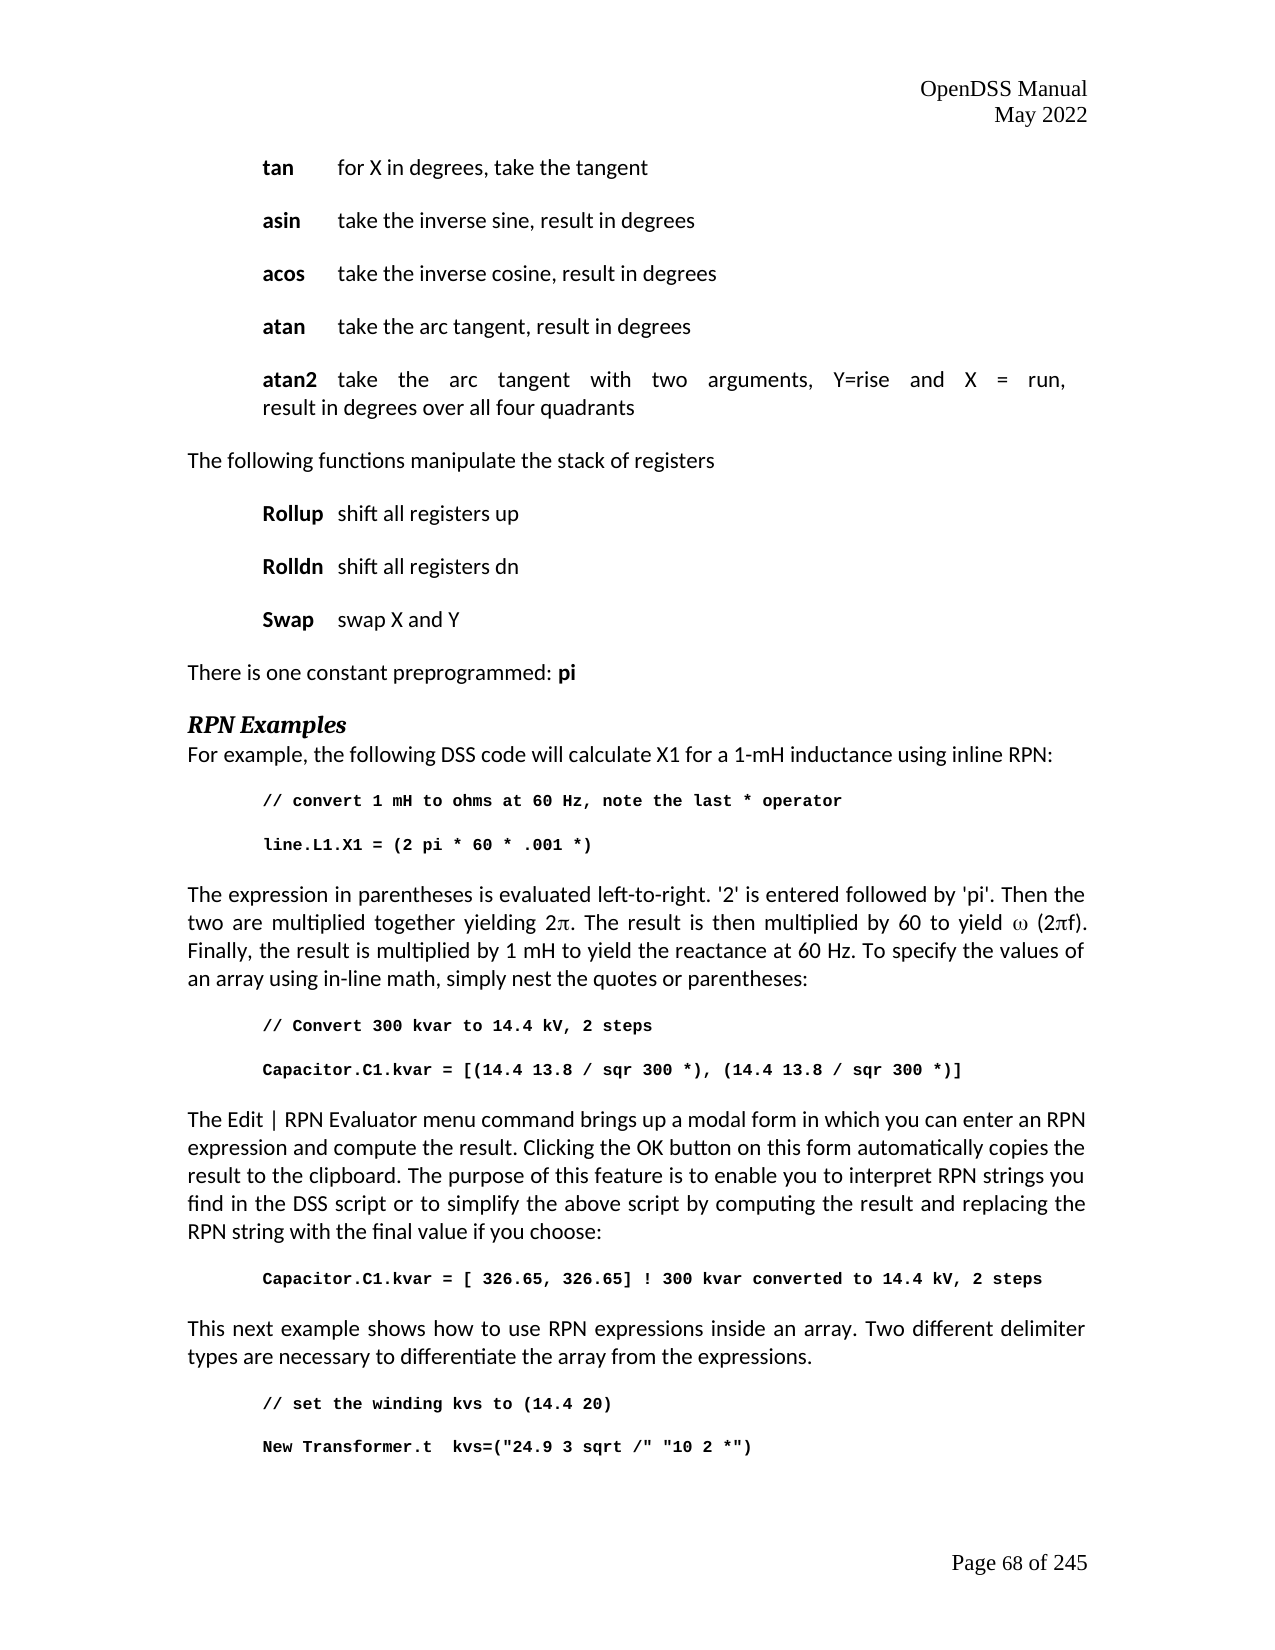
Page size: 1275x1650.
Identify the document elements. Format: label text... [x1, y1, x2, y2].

text Rollup shift all registers up [262, 499, 1087, 527]
text The Edit | RPN Evaluator menu command brings up a modal form in which you can enter an RPN expression and compute the result. Clicking the OK button on this form automatically copies the result to the clipboard. The purpose of this feature is to enable you to interpret RPN strings you find in the DSS script or to simplify the above script by computing the result and replacing the RPN string with the final value if you choose: [187, 1105, 1087, 1245]
text tan for X in degrees, take the tangent [262, 153, 1087, 181]
text atan2 take the arc tangent with two arguments, Y=rise and X = run, result in degrees over all four quadrants [262, 365, 1087, 421]
text The following functions manipulate the stack of registers [187, 446, 1087, 474]
text New Transformer.t kvs=("24.9 3 sqrt /" "10 2 *") [262, 1439, 1087, 1458]
text // set the winding kvs to (14.4 20) [262, 1395, 1087, 1414]
text This next example shows how to use RPN expressions inside an array. Two different delimiter types are necessary to differentiate the array from the expressions. [187, 1314, 1087, 1370]
text asin take the inverse sine, result in degrees [262, 206, 1087, 234]
text Capacitor.C1.kvar = [ 326.65, 326.65] ! 300 kvar converted to 14.4 kV, 2 steps [262, 1270, 1087, 1289]
text For example, the following DSS code will calculate X1 for a 1-mH inductance using inline RPN: [187, 740, 1087, 768]
text // Convert 300 kvar to 14.4 kV, 2 steps [262, 1017, 1087, 1036]
text There is one constant preprogrammed: pi [187, 658, 1087, 686]
subtitle RPN Examples [187, 711, 1087, 740]
text Swap swap X and Y [262, 605, 1087, 633]
text The expression in parentheses is evaluated left-to-right. '2' is entered followed by 'pi'. Then the two are multiplied together yielding 2. The result is then multiplied by 60 to yield  (2f). Finally, the result is multiplied by 1 mH to yield the reactance at 60 Hz. To specify the values of an array using in-line math, simply nest the quotes or parentheses: [187, 880, 1087, 992]
text // convert 1 mH to ohms at 60 Hz, note the last * operator [262, 793, 1087, 812]
text acos take the inverse cosine, result in degrees [262, 259, 1087, 287]
text atan take the arc tangent, result in degrees [262, 312, 1087, 340]
text Capacitor.C1.kvar = [(14.4 13.8 / sqr 300 *), (14.4 13.8 / sqr 300 *)] [262, 1061, 1087, 1080]
text line.L1.X1 = (2 pi * 60 * .001 *) [262, 837, 1087, 855]
text Rolldn shift all registers dn [262, 552, 1087, 580]
